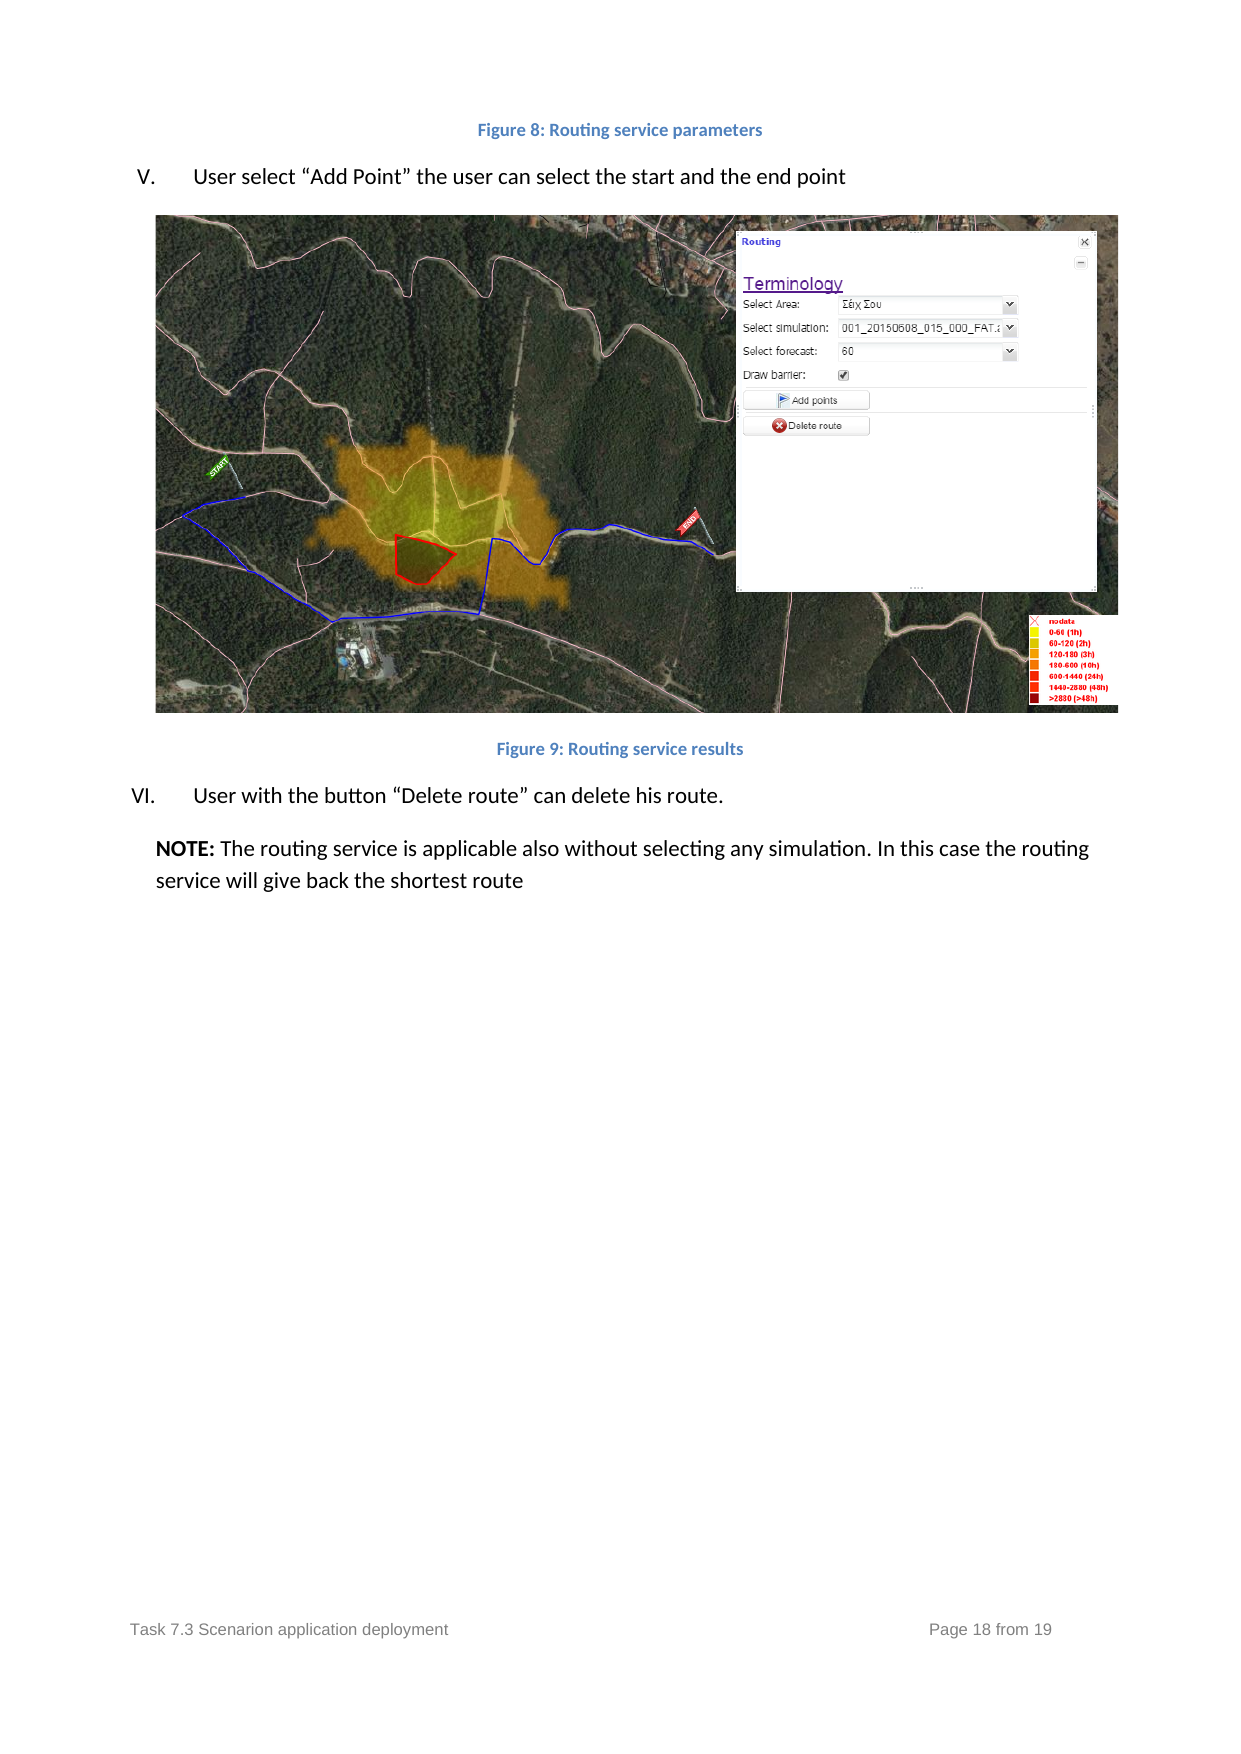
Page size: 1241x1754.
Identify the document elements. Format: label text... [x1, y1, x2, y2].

text NOTE: The routing service is applicable also without selecting any simulation. In this case the routing service will give back the shortest route [156, 834, 1122, 894]
list User select “Add Point” the user can select the start and the end point [156, 162, 1122, 190]
list User with the button “Delete route” can delete his route. [156, 781, 1122, 809]
picture [155, 215, 1119, 713]
